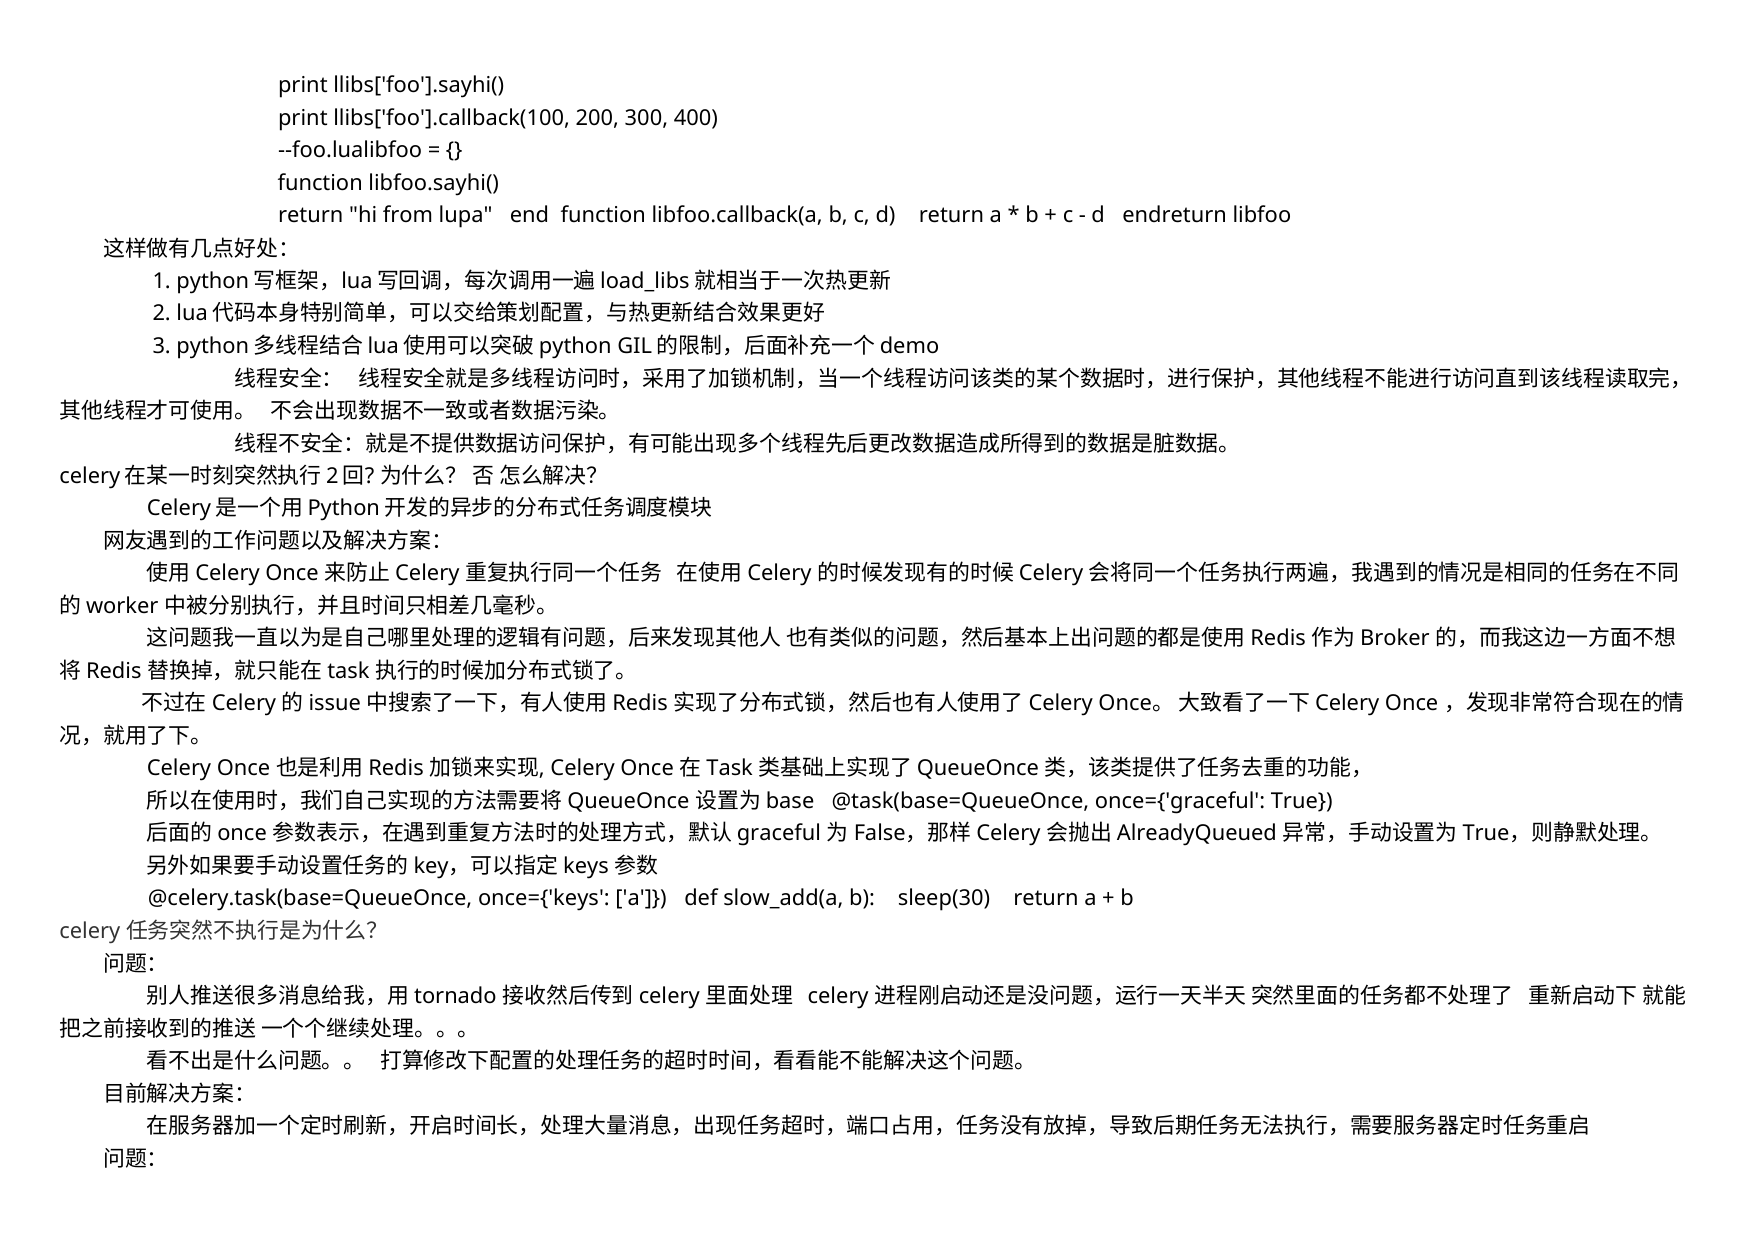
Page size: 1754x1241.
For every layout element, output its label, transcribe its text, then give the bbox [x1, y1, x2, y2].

text 这样做有几点好处： [59, 230, 1695, 263]
text --foo.lualibfoo = {} [59, 133, 1695, 165]
text 在服务器加一个定时刷新，开启时间长，处理大量消息，出现任务超时，端口占用，任务没有放掉，导致后期任务无法执行，需要服务器定时任务重启 [59, 1108, 1695, 1140]
text @celery.task(base=QueueOnce, once={'keys': ['a']}) def slow_add(a, b): sleep(30) return a + b [59, 880, 1695, 913]
text celery 任务突然不执行是为什么？ [59, 913, 1695, 945]
text 线程不安全：就是不提供数据访问保护，有可能出现多个线程先后更改数据造成所得到的数据是脏数据。 [59, 425, 1695, 458]
text 问题： [59, 945, 1695, 978]
text Celery Once 也是利用 Redis 加锁来实现, Celery Once 在 Task 类基础上实现了 QueueOnce 类，该类提供了任务去重的功能， [59, 750, 1695, 783]
text 目前解决方案： [59, 1075, 1695, 1108]
text 2. lua代码本身特别简单，可以交给策划配置，与热更新结合效果更好 [59, 295, 1695, 328]
text 3. python多线程结合lua使用可以突破python GIL的限制，后面补充一个demo [59, 328, 1695, 360]
text Celery是一个用Python开发的异步的分布式任务调度模块 [59, 490, 1695, 523]
text 所以在使用时，我们自己实现的方法需要将 QueueOnce 设置为 base @task(base=QueueOnce, once={'graceful': True}) [59, 783, 1695, 815]
text 看不出是什么问题。。 打算修改下配置的处理任务的超时时间，看看能不能解决这个问题。 [59, 1043, 1695, 1075]
text 问题： [59, 1140, 1695, 1173]
text return "hi from lupa" end function libfoo.callback(a, b, c, d) return a * b + c - d endreturn libfoo [59, 198, 1695, 230]
text 后面的 once 参数表示，在遇到重复方法时的处理方式，默认 graceful 为 False，那样 Celery 会抛出 AlreadyQueued 异常，手动设置为 True，则静默处理。 [59, 815, 1695, 848]
text 这问题我一直以为是自己哪里处理的逻辑有问题，后来发现其他人 也有类似的问题，然后基本上出问题的都是使用 Redis 作为 Broker 的，而我这边一方面不想将 Redis 替换掉，就只能在 task 执行的时候加分布式锁了。 [59, 620, 1695, 685]
text 1. python写框架，lua写回调，每次调用一遍load_libs就相当于一次热更新 [59, 263, 1695, 295]
text celery在某一时刻突然执行2回? 为什么？ 否 怎么解决？ [59, 458, 1695, 490]
text 网友遇到的工作问题以及解决方案： [59, 523, 1695, 555]
text function libfoo.sayhi() [59, 165, 1695, 198]
text 不过在 Celery 的 issue 中搜索了一下，有人使用 Redis 实现了分布式锁，然后也有人使用了 Celery Once。 大致看了一下 Celery Once ，发现非常符合现在的情况，就用了下。 [59, 685, 1695, 750]
text 另外如果要手动设置任务的 key，可以指定 keys 参数 [59, 848, 1695, 880]
text 使用 Celery Once 来防止 Celery 重复执行同一个任务 在使用 Celery 的时候发现有的时候 Celery 会将同一个任务执行两遍，我遇到的情况是相同的任务在不同的 worker 中被分别执行，并且时间只相差几毫秒。 [59, 555, 1695, 620]
text print llibs['foo'].callback(100, 200, 300, 400) [59, 100, 1695, 133]
text print llibs['foo'].sayhi() [59, 68, 1695, 100]
text 别人推送很多消息给我，用 tornado 接收然后传到 celery 里面处理 celery 进程刚启动还是没问题，运行一天半天 突然里面的任务都不处理了 重新启动下 就能把之前接收到的推送 一个个继续处理。。。 [59, 978, 1695, 1043]
text 线程安全： 线程安全就是多线程访问时，采用了加锁机制，当一个线程访问该类的某个数据时，进行保护，其他线程不能进行访问直到该线程读取完，其他线程才可使用。 不会出现数据不一致或者数据污染。 [59, 360, 1695, 425]
